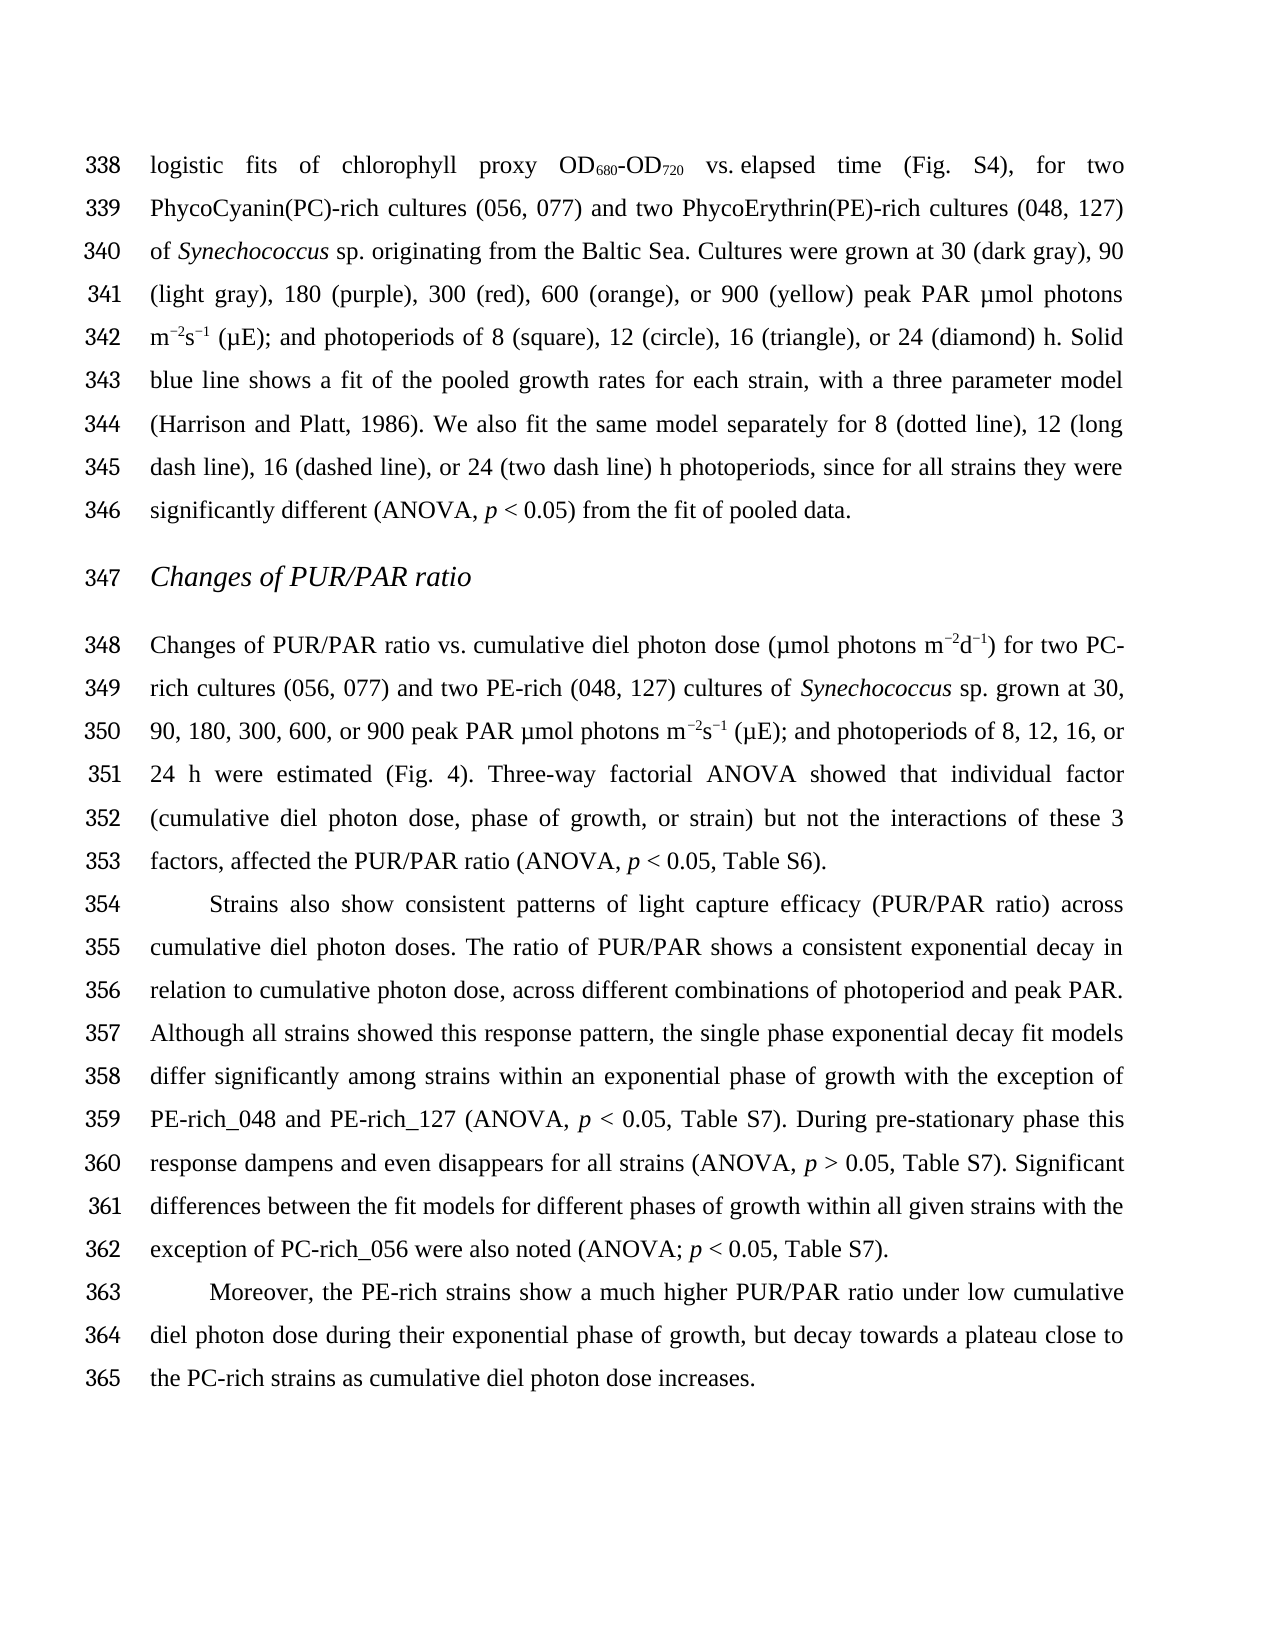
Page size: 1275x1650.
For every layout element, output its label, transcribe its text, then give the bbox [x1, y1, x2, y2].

text Strains also show consistent patterns of light capture efficacy (PUR/PAR ratio) across cumulative diel photon doses. The ratio of PUR/PAR shows a consistent exponential decay in relation to cumulative photon dose, across different combinations of photoperiod and peak PAR. Although all strains showed this response pattern, the single phase exponential decay fit models differ significantly among strains within an exponential phase of growth with the exception of PE-rich_048 and PE-rich_127 (ANOVA, p < 0.05, Table S7). During pre-stationary phase this response dampens and even disappears for all strains (ANOVA, p > 0.05, Table S7). Significant differences between the fit models for different phases of growth within all given strains with the exception of PC-rich_056 were also noted (ANOVA; p < 0.05, Table S7). [150, 889, 1125, 1263]
subtitle Changes of PUR/PAR ratio [150, 559, 1125, 592]
text Changes of PUR/PAR ratio vs. cumulative diel photon dose (µmol photons m−2d−1) for two PC-rich cultures (056, 077) and two PE-rich (048, 127) cultures of Synechococcus sp. grown at 30, 90, 180, 300, 600, or 900 peak PAR µmol photons m−2s−1 (µE); and photoperiods of 8, 12, 16, or 24 h were estimated (Fig. 4). Three-way factorial ANOVA showed that individual factor (cumulative diel photon dose, phase of growth, or strain) but not the interactions of these 3 factors, affected the PUR/PAR ratio (ANOVA, p < 0.05, Table S6). [150, 630, 1125, 874]
text Moreover, the PE-rich strains show a much higher PUR/PAR ratio under low cumulative diel photon dose during their exponential phase of growth, but decay towards a plateau close to the PC-rich strains as cumulative diel photon dose increases. [150, 1277, 1125, 1392]
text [150, 150, 1125, 524]
